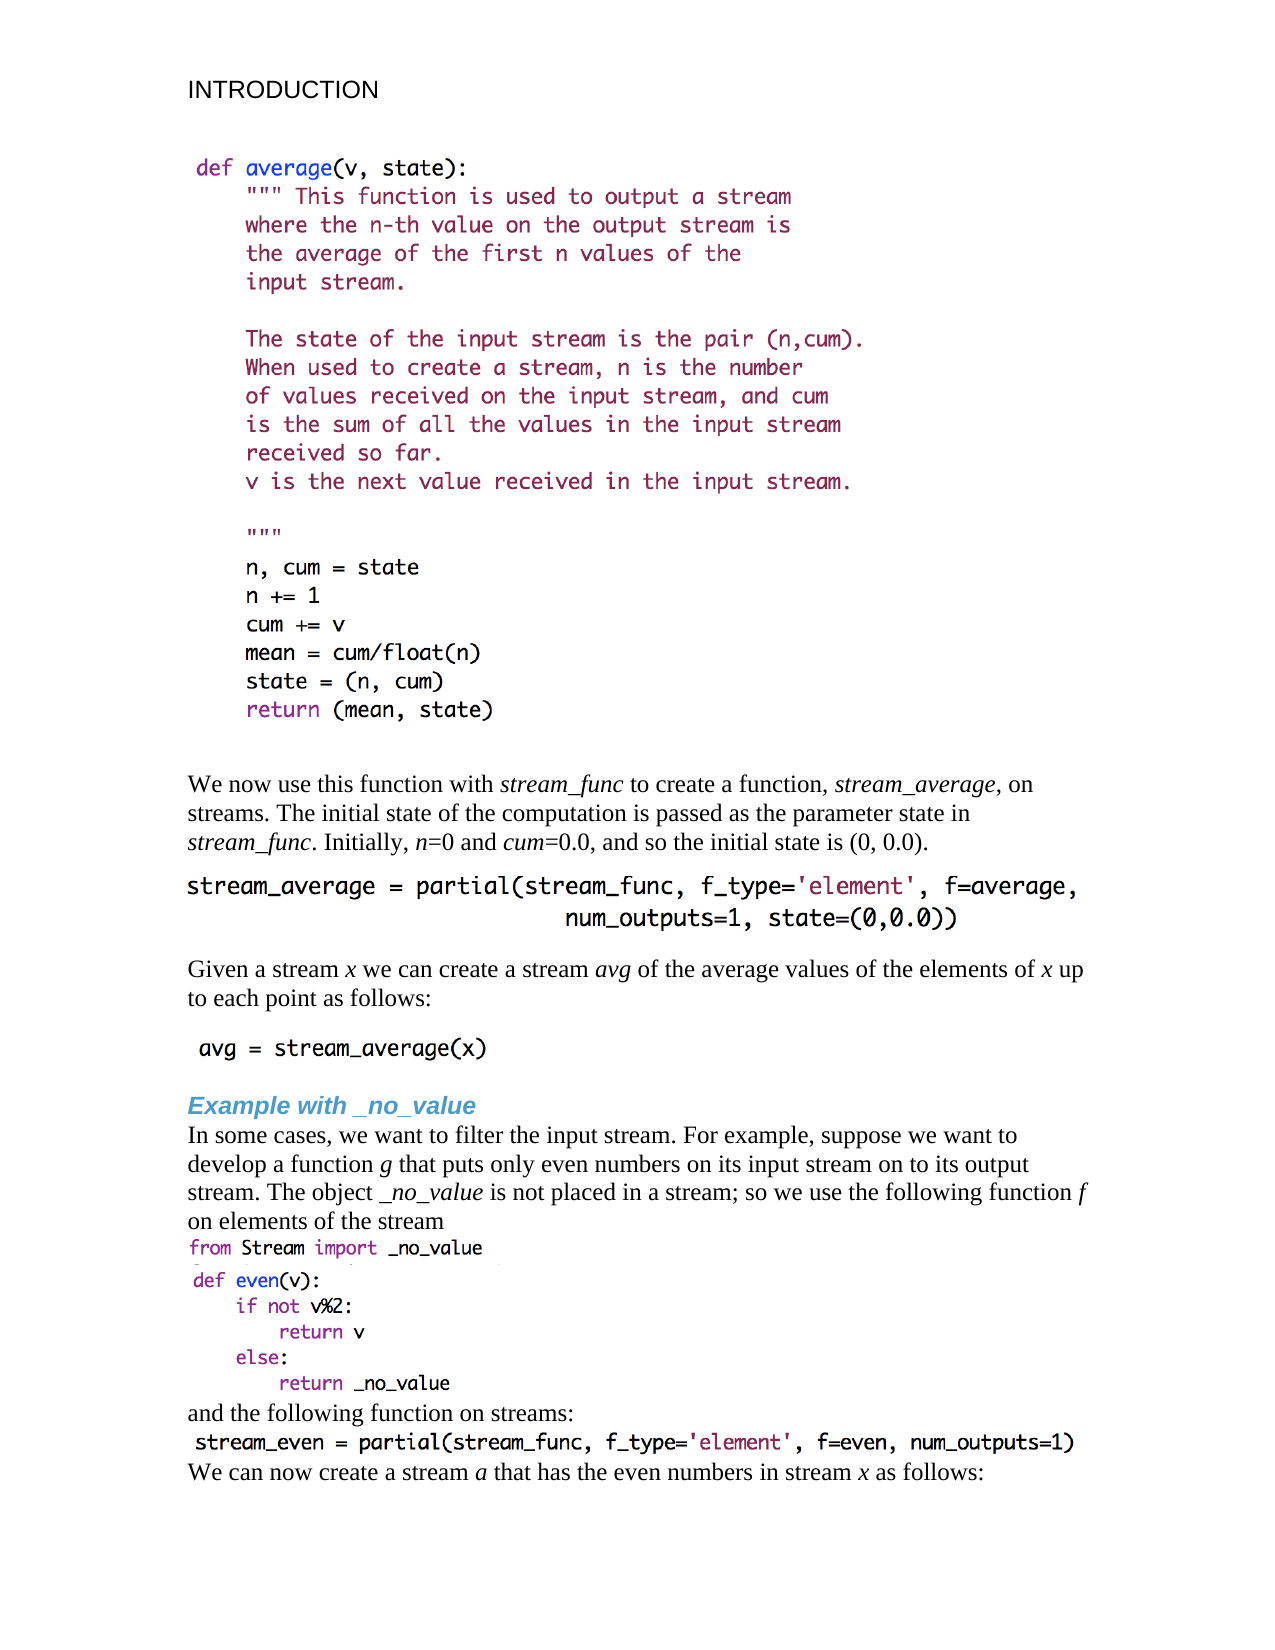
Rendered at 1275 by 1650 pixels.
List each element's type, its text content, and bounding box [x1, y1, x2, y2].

picture [187, 150, 880, 749]
text We now use this function with stream_func to create a function, stream_average, on streams. The initial state of the computation is passed as the parameter state in stream_func. Initially, n=0 and cum=0.0, and so the initial state is (0, 0.0). [187, 769, 1087, 856]
text and the following function on streams: [187, 1398, 1087, 1427]
subtitle Example with _no_value [187, 1091, 1087, 1120]
picture [187, 1427, 1087, 1458]
text Given a stream x we can create a stream avg of the average values of the elements of x up to each point as follows: [187, 954, 1087, 1012]
picture [187, 876, 1087, 934]
picture [187, 1235, 500, 1399]
text In some cases, we want to filter the input stream. For example, suppose we want to develop a function g that puts only even numbers on its input stream on to its output stream. The object _no_value is not placed in a stream; so we use the following function f on elements of the stream [187, 1120, 1087, 1235]
text We can now create a stream a that has the even numbers in stream x as follows: [187, 1458, 1087, 1486]
picture [187, 1032, 493, 1071]
